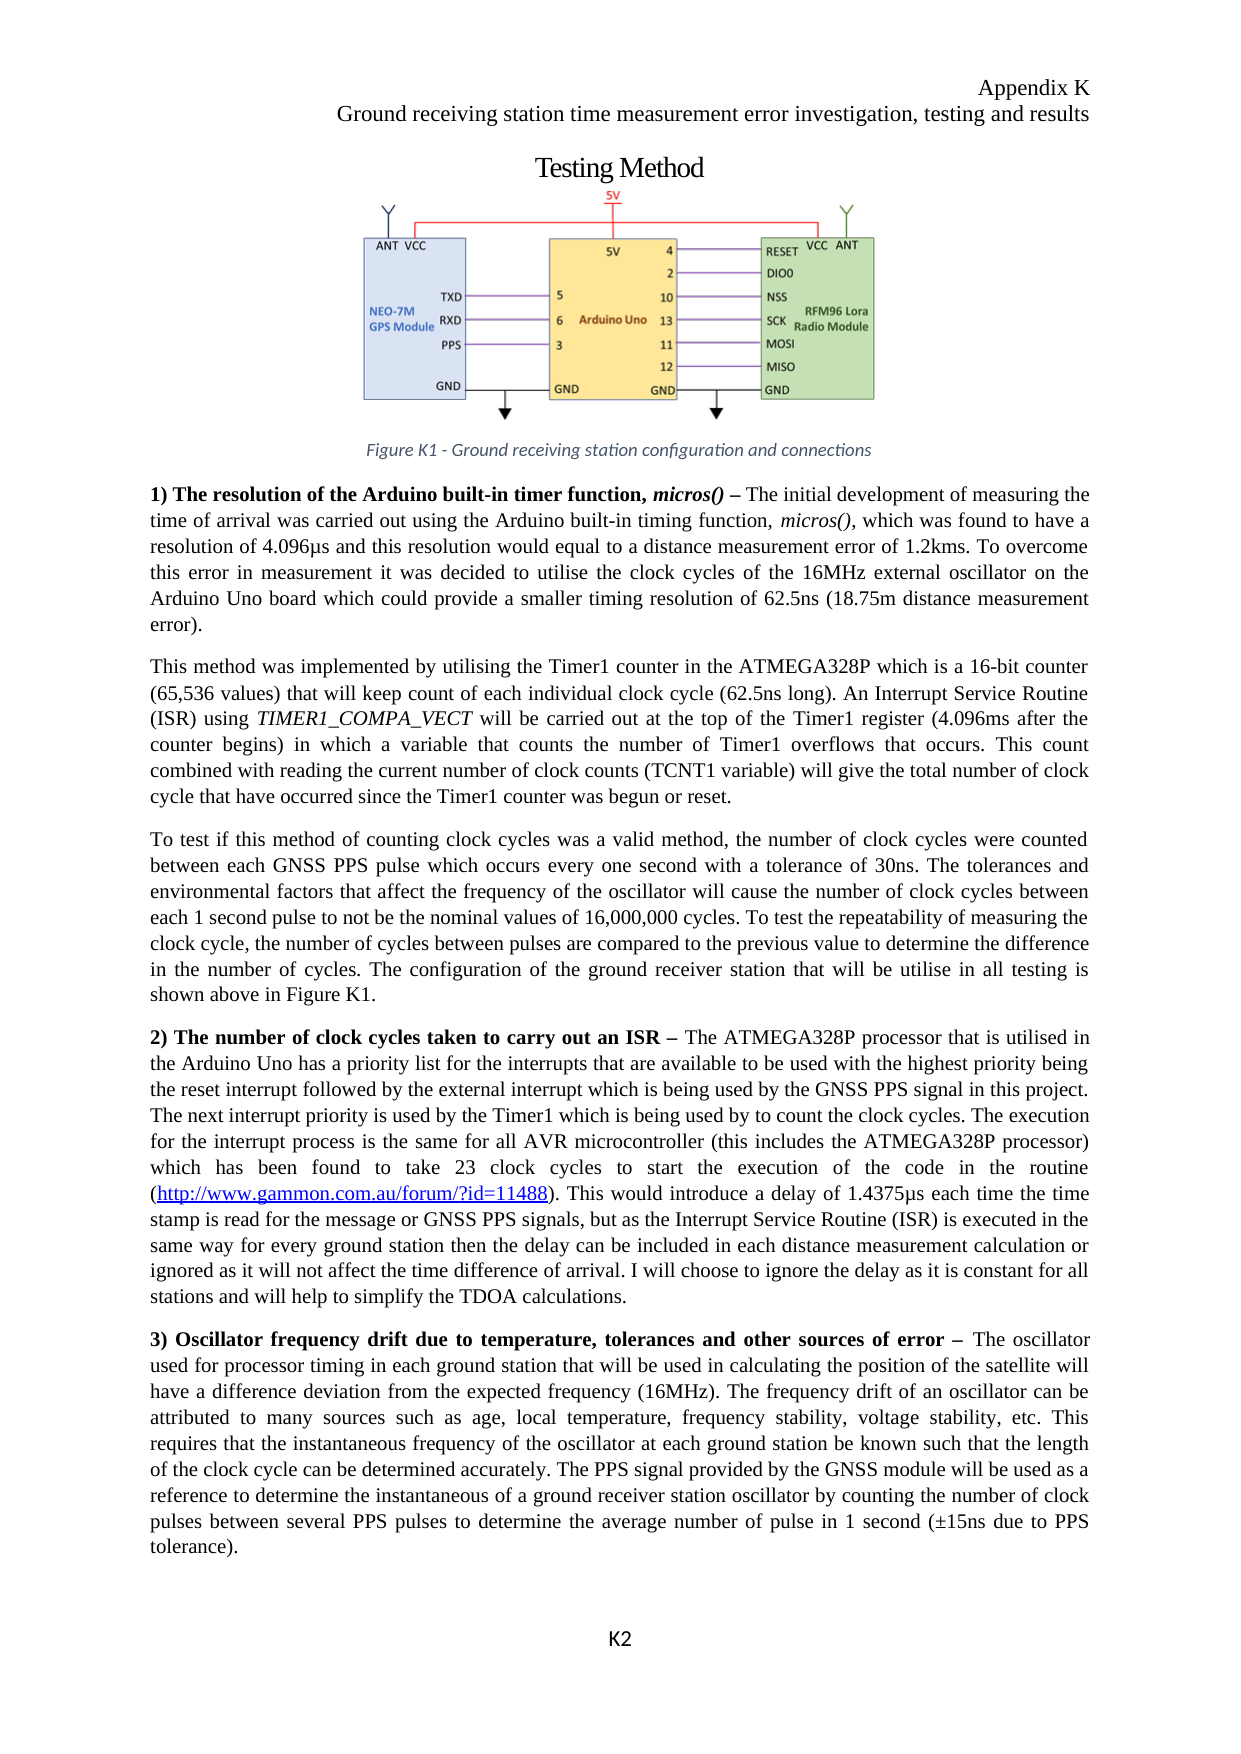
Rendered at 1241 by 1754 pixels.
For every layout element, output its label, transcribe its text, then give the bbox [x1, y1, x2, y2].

text 3) Oscillator frequency drift due to temperature, tolerances and other sources of error – The oscillator used for processor timing in each ground station that will be used in calculating the position of the satellite will have a difference deviation from the expected frequency (16MHz). The frequency drift of an oscillator can be attributed to many sources such as age, local temperature, frequency stability, voltage stability, etc. This requires that the instantaneous frequency of the oscillator at each ground station be known such that the length of the clock cycle can be determined accurately. The PPS signal provided by the GNSS module will be used as a reference to determine the instantaneous of a ground receiver station oscillator by counting the number of clock pulses between several PPS pulses to determine the average number of pulse in 1 second (±15ns due to PPS tolerance). [150, 1327, 1090, 1558]
text Figure K1 - Ground receiving station configuration and connections [150, 438, 1090, 461]
text 1) The resolution of the Arduino built-in timer function, micros() – The initial development of measuring the time of arrival was carried out using the Arduino built-in timing function, micros(), which was found to have a resolution of 4.096µs and this resolution would equal to a distance measurement error of 1.2kms. To overcome this error in measurement it was decided to utilise the clock cycles of the 16MHz external oscillator on the Arduino Uno board which could provide a smaller timing resolution of 62.5ns (18.75m distance measurement error). [150, 482, 1090, 636]
text This method was implemented by utilising the Timer1 counter in the ATMEGA328P which is a 16-bit counter (65,536 values) that will keep count of each individual clock cycle (62.5ns long). An Interrupt Service Routine (ISR) using TIMER1_COMPA_VECT will be carried out at the top of the Timer1 register (4.096ms after the counter begins) in which a variable that counts the number of Timer1 overflows that occurs. This count combined with reading the current number of clock counts (TCNT1 variable) will give the total number of clock cycle that have occurred since the Timer1 counter was begun or reset. [150, 654, 1090, 808]
picture [361, 183, 879, 420]
text 2) The number of clock cycles taken to carry out an ISR – The ATMEGA328P processor that is utilised in the Arduino Uno has a priority list for the interrupts that are available to be used with the highest priority being the reset interrupt followed by the external interrupt which is being used by the GNSS PPS signal in this project. The next interrupt priority is used by the Timer1 which is being used by to count the clock cycles. The execution for the interrupt process is the same for all AVR microcontroller (this includes the ATMEGA328P processor) which has been found to take 23 clock cycles to start the execution of the code in the routine (http://www.gammon.com.au/forum/?id=11488). This would introduce a delay of 1.4375µs each time the time stamp is read for the message or GNSS PPS signals, but as the Interrupt Service Routine (ISR) is executed in the same way for every ground station then the delay can be included in each distance measurement calculation or ignored as it will not affect the time difference of arrival. I will choose to ignore the delay as it is constant for all stations and will help to simplify the TDOA calculations. [150, 1025, 1090, 1308]
text To test if this method of counting clock cycles was a valid method, the number of clock cycles were counted between each GNSS PPS pulse which occurs every one second with a tolerance of 30ns. The tolerances and environmental factors that affect the frequency of the oscillator will cause the number of clock cycles between each 1 second pulse to not be the nominal values of 16,000,000 cycles. To test the repeatability of measuring the clock cycle, the number of cycles between pulses are compared to the previous value to determine the difference in the number of cycles. The configuration of the ground receiver station that will be utilise in all testing is shown above in Figure K1. [150, 827, 1090, 1006]
title Testing Method [150, 150, 1090, 183]
